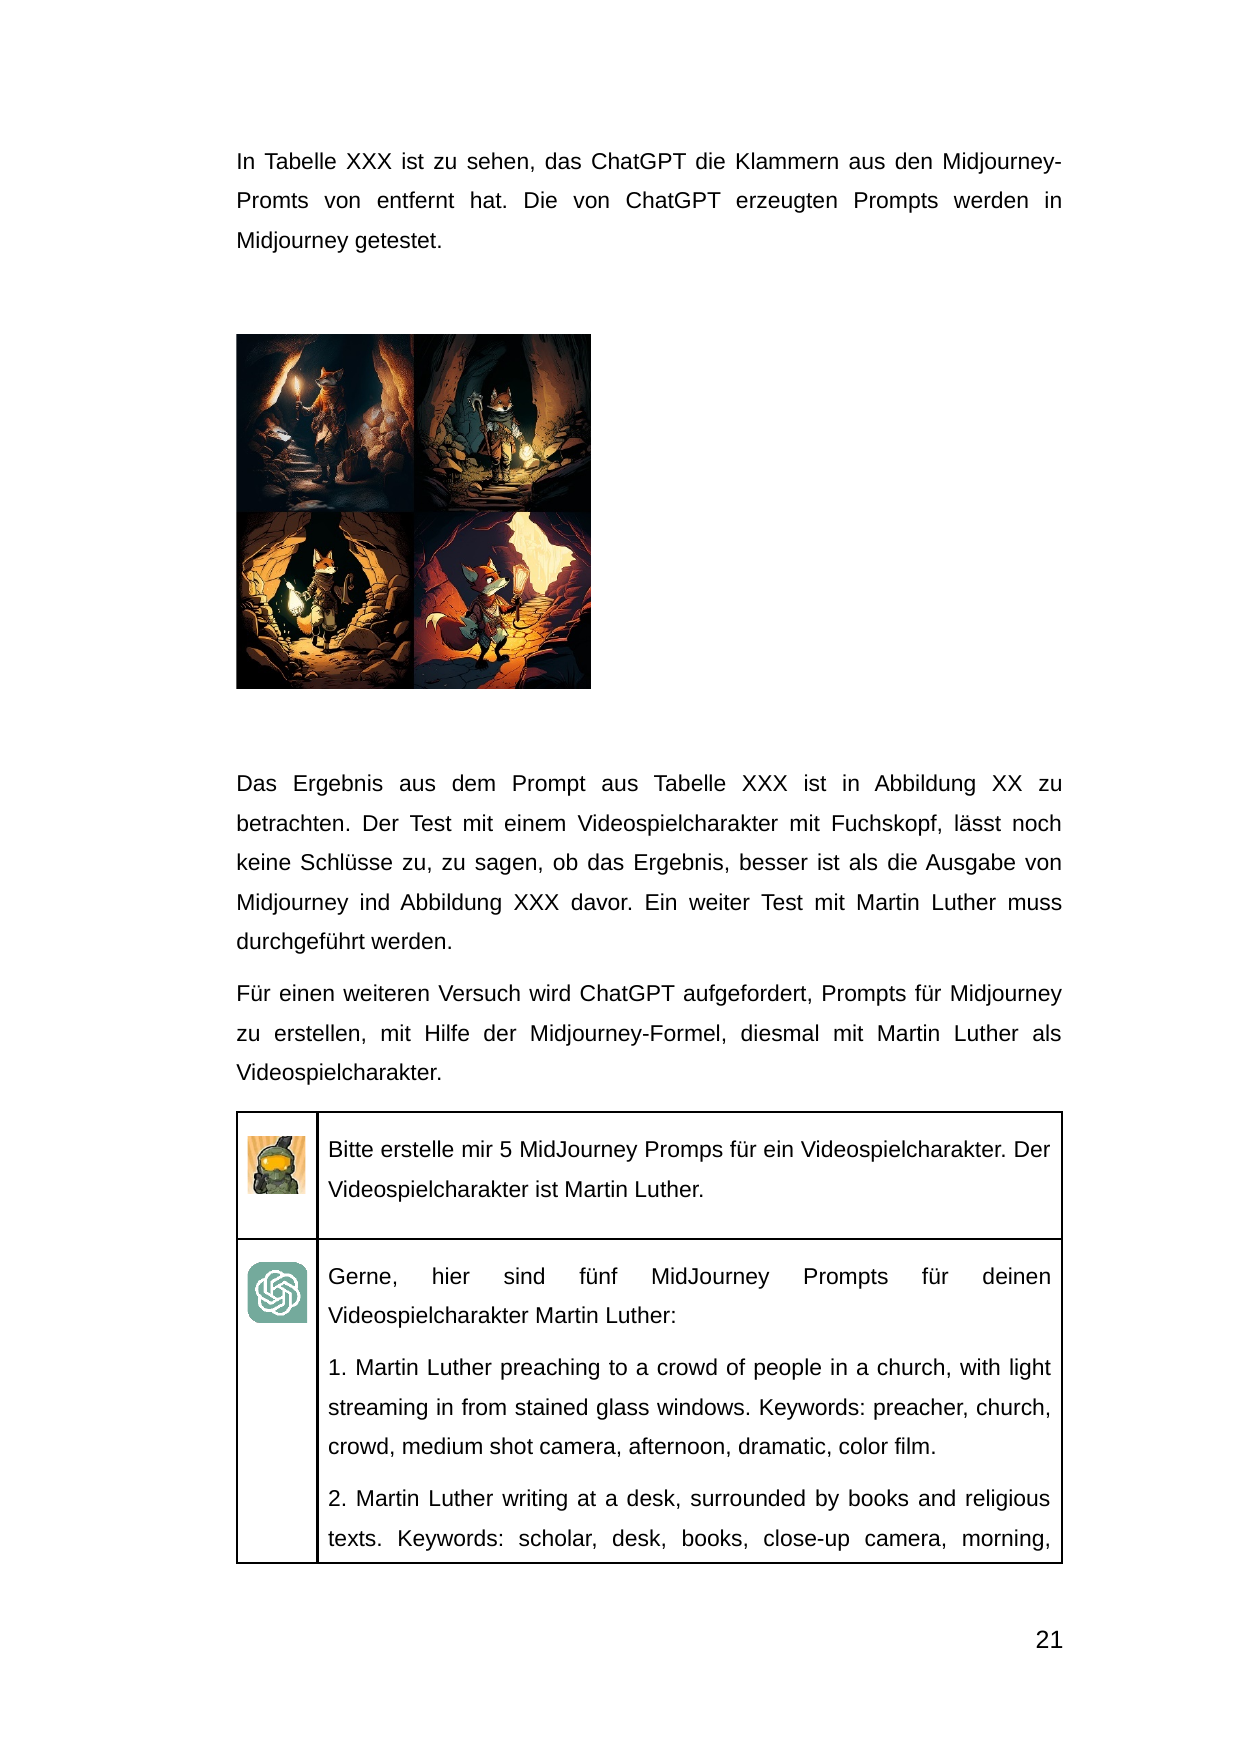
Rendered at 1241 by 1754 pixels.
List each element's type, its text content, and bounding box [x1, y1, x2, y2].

table_header Bitte erstelle mir 5 MidJourney Promps für ein Videospielcharakter. Der Videospielcharakter ist Martin Luther. [319, 1113, 1061, 1238]
picture [247, 1262, 308, 1323]
picture [236, 334, 591, 689]
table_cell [319, 1240, 1061, 1562]
table_cell [238, 1240, 316, 1562]
table_header [238, 1113, 316, 1238]
text Das Ergebnis aus dem Prompt aus Tabelle XXX ist in Abbildung XX zu betrachten. Der Test mit einem Videospielcharakter mit Fuchskopf, lässt noch keine Schlüsse zu, zu sagen, ob das Ergebnis, besser ist als die Ausgabe von Midjourney ind Abbildung XXX davor. Ein weiter Test mit Martin Luther muss durchgeführt werden. [236, 770, 1063, 954]
text In Tabelle XXX ist zu sehen, das ChatGPT die Klammern aus den Midjourney-Promts von entfernt hat. Die von ChatGPT erzeugten Prompts werden in Midjourney getestet. [236, 148, 1063, 253]
picture [247, 1136, 306, 1194]
text Für einen weiteren Versuch wird ChatGPT aufgefordert, Prompts für Midjourney zu erstellen, mit Hilfe der Midjourney-Formel, diesmal mit Martin Luther als Videospielcharakter. [236, 980, 1063, 1085]
